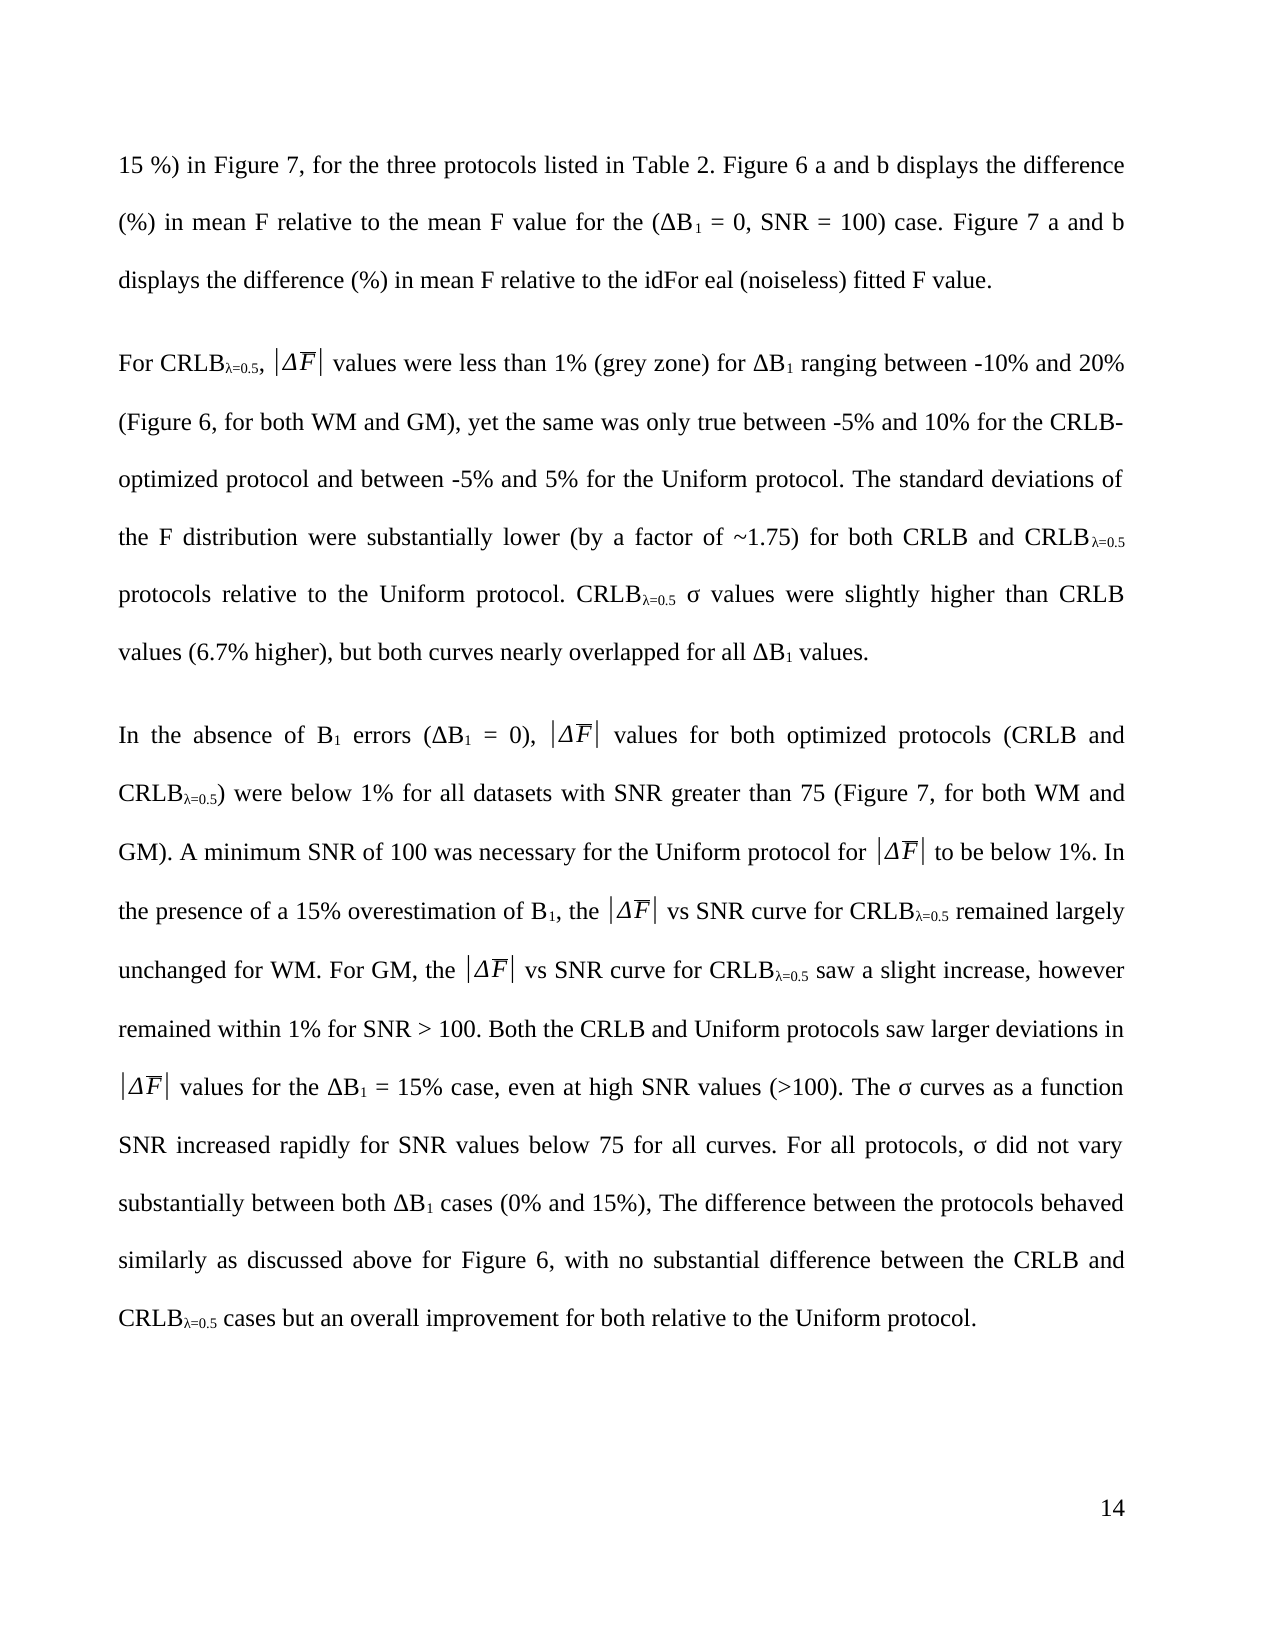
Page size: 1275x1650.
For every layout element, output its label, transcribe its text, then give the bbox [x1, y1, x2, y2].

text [118, 150, 1125, 294]
text In the absence of B1 errors (ΔB1 = 0), values for both optimized protocols (CRLB and CRLBλ=0.5) were below 1% for all datasets with SNR greater than 75 (Figure 7, for both WM and GM). A minimum SNR of 100 was necessary for the Uniform protocol for to be below 1%. In the presence of a 15% overestimation of B1, the vs SNR curve for CRLBλ=0.5 remained largely unchanged for WM. For GM, the vs SNR curve for CRLBλ=0.5 saw a slight increase, however remained within 1% for SNR > 100. Both the CRLB and Uniform protocols saw larger deviations in values for the ΔB1 = 15% case, even at high SNR values (>100). The σ curves as a function SNR increased rapidly for SNR values below 75 for all curves. For all protocols, σ did not vary substantially between both ΔB1 cases (0% and 15%), The difference between the protocols behaved similarly as discussed above for Figure 6, with no substantial difference between the CRLB and CRLBλ=0.5 cases but an overall improvement for both relative to the Uniform protocol. [118, 719, 1125, 1332]
text For CRLBλ=0.5, values were less than 1% (grey zone) for ΔB1 ranging between -10% and 20% (Figure 6, for both WM and GM), yet the same was only true between -5% and 10% for the CRLB-optimized protocol and between -5% and 5% for the Uniform protocol. The standard deviations of the F distribution were substantially lower (by a factor of ~1.75) for both CRLB and CRLBλ=0.5 protocols relative to the Uniform protocol. CRLBλ=0.5 σ values were slightly higher than CRLB values (6.7% higher), but both curves nearly overlapped for all ΔB1 values. [118, 347, 1125, 666]
